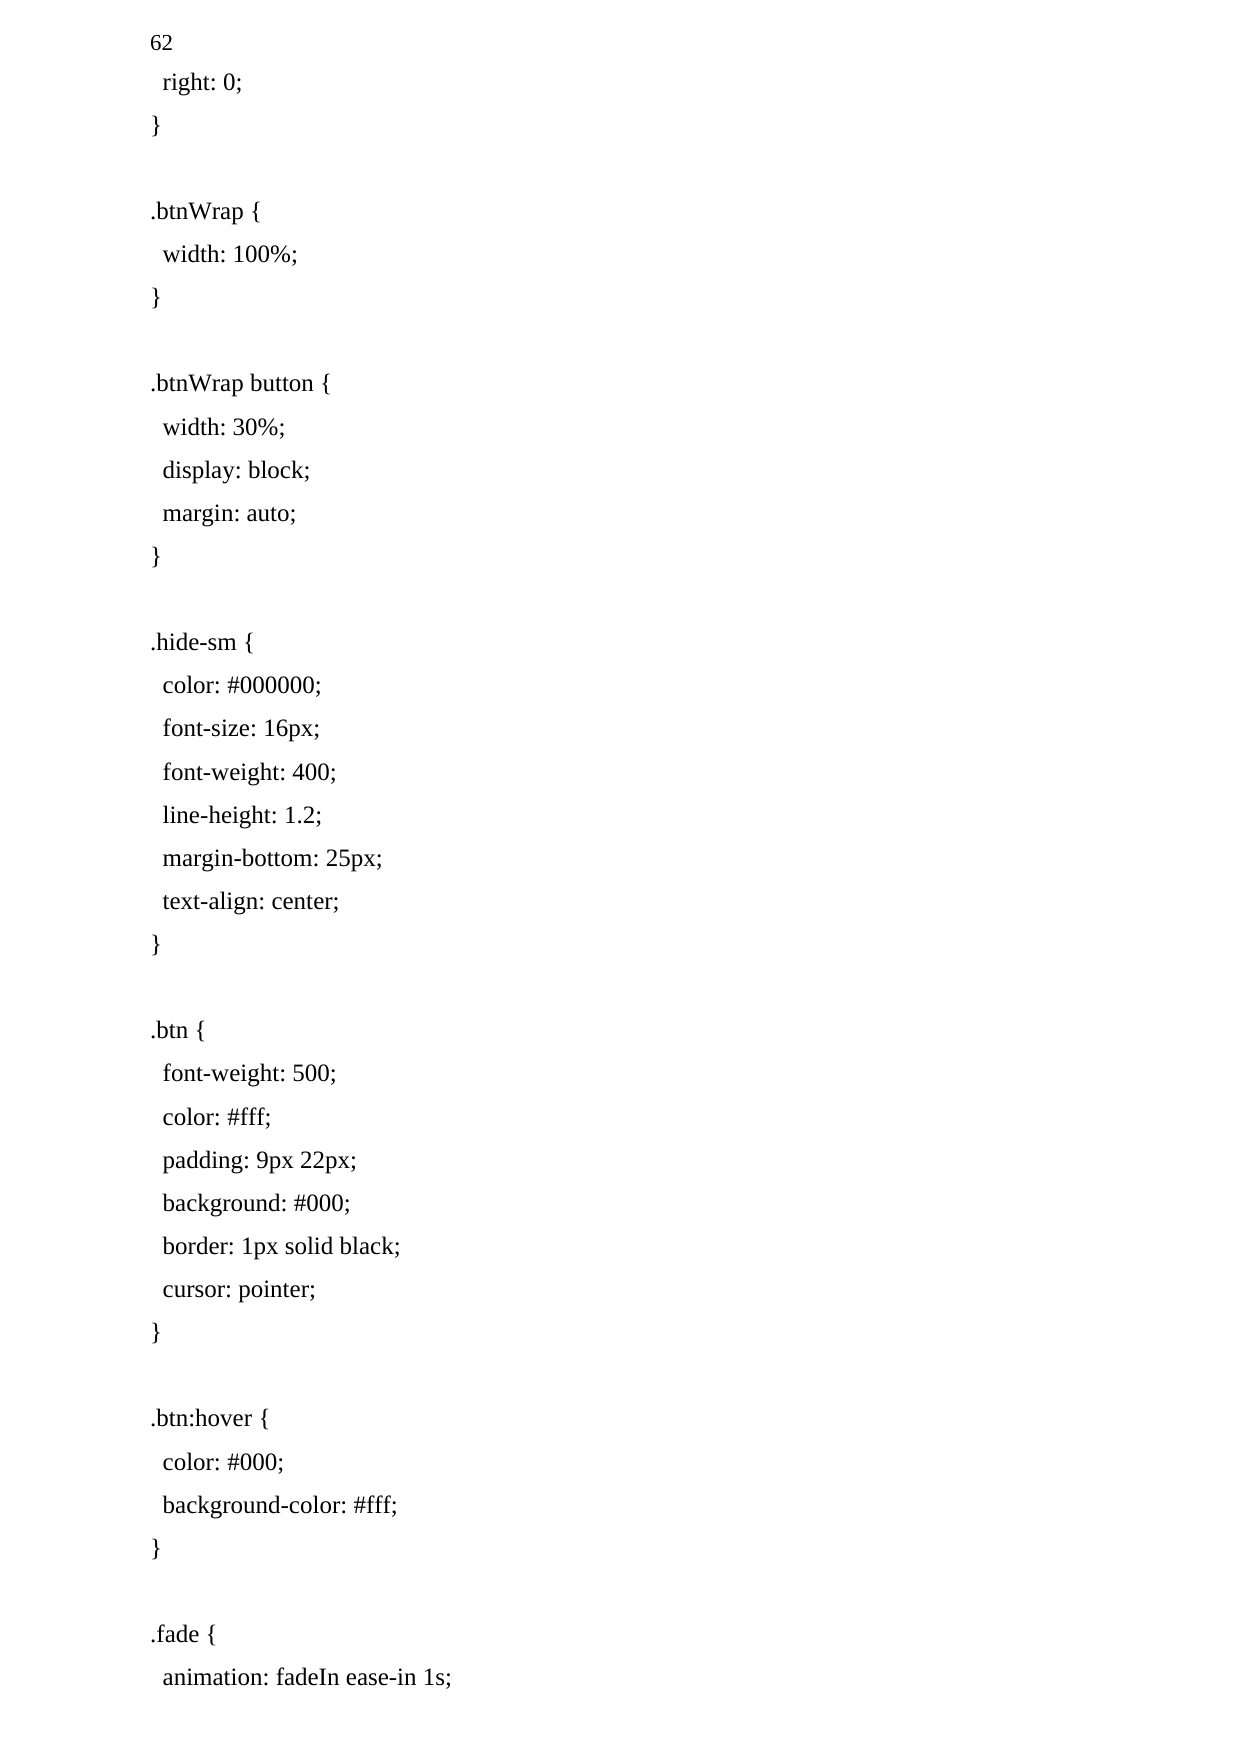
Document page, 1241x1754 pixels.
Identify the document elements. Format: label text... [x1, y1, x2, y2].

text margin-bottom: 25px; [150, 843, 1151, 872]
text width: 30%; [150, 412, 1151, 440]
text } [150, 929, 1151, 958]
text .btn { [150, 1015, 1151, 1044]
text color: #000000; [150, 670, 1151, 699]
text margin: auto; [150, 498, 1151, 527]
text font-size: 16px; [150, 713, 1151, 742]
text } [150, 1317, 1151, 1346]
text } [150, 282, 1151, 311]
text background-color: #fff; [150, 1490, 1151, 1518]
text padding: 9px 22px; [150, 1145, 1151, 1173]
text .btnWrap button { [150, 368, 1151, 397]
text .hide-sm { [150, 627, 1151, 656]
text display: block; [150, 455, 1151, 483]
text .btn:hover { [150, 1403, 1151, 1432]
text } [150, 1533, 1151, 1562]
text .fade { [150, 1619, 1151, 1648]
text font-weight: 400; [150, 757, 1151, 785]
text color: #000; [150, 1447, 1151, 1475]
text } [150, 110, 1151, 138]
text background: #000; [150, 1188, 1151, 1217]
text cursor: pointer; [150, 1274, 1151, 1303]
text animation: fadeIn ease-in 1s; [150, 1662, 1151, 1691]
text font-weight: 500; [150, 1058, 1151, 1087]
text } [150, 541, 1151, 570]
text line-height: 1.2; [150, 800, 1151, 828]
text width: 100%; [150, 239, 1151, 268]
text color: #fff; [150, 1102, 1151, 1130]
text text-align: center; [150, 886, 1151, 915]
text right: 0; [150, 67, 1151, 95]
text .btnWrap { [150, 196, 1151, 225]
text border: 1px solid black; [150, 1231, 1151, 1260]
